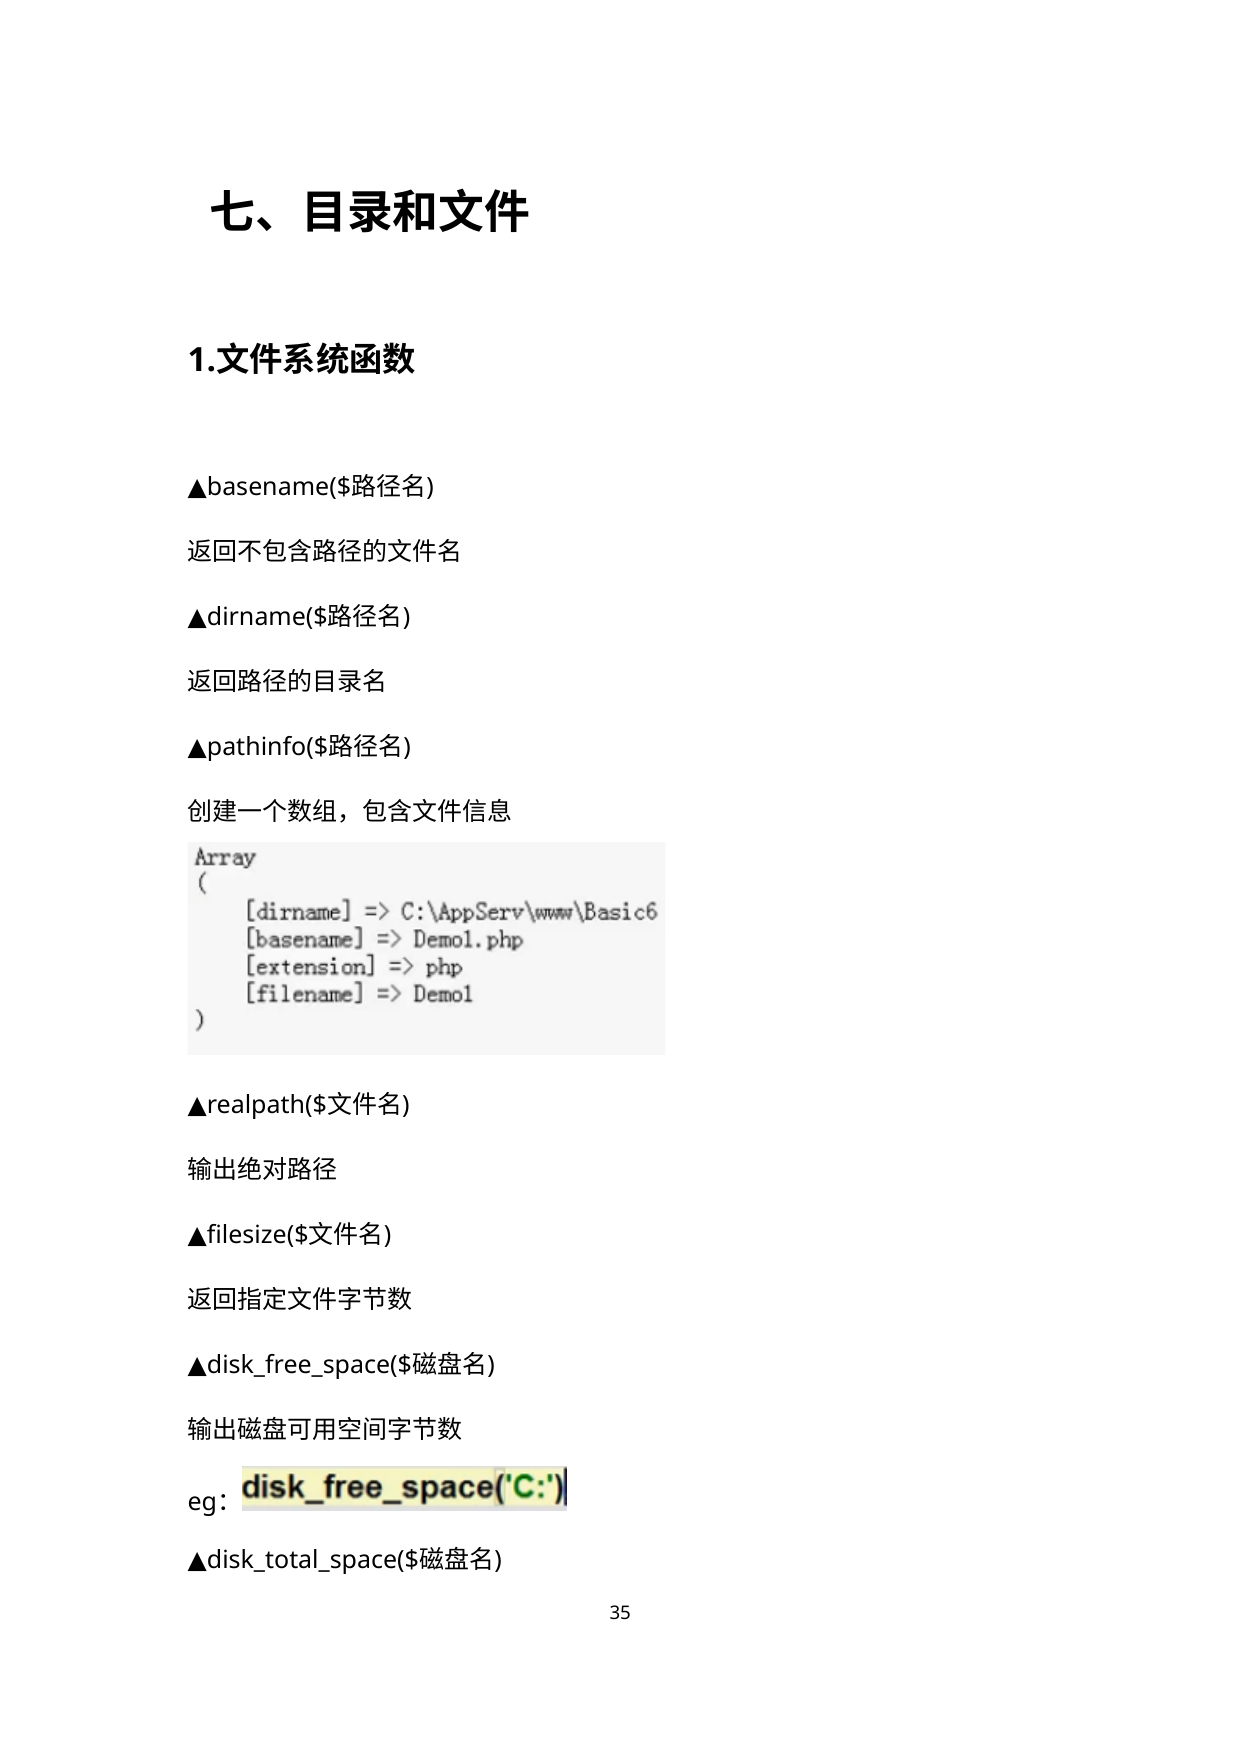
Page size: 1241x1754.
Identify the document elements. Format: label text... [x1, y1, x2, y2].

text 返回路径的目录名 [187, 647, 1053, 712]
text 1.文件系统函数 [187, 325, 1053, 390]
text 输出磁盘可用空间字节数 [187, 1395, 1053, 1460]
text ▲disk_total_space($磁盘名) [187, 1525, 1053, 1590]
text ▲dirname($路径名) [187, 582, 1053, 647]
text 创建一个数组，包含文件信息 [187, 777, 1053, 842]
picture [187, 842, 666, 1055]
text ▲filesize($文件名) [187, 1200, 1053, 1265]
text 七、目录和文件 [209, 160, 1031, 257]
text ▲basename($路径名) [187, 452, 1053, 517]
text ▲realpath($文件名) [187, 1070, 1053, 1135]
picture [242, 1466, 567, 1511]
text 返回不包含路径的文件名 [187, 517, 1053, 582]
text 输出绝对路径 [187, 1135, 1053, 1200]
text ▲pathinfo($路径名) [187, 712, 1053, 777]
text 返回指定文件字节数 [187, 1265, 1053, 1330]
text ▲disk_free_space($磁盘名) [187, 1330, 1053, 1395]
